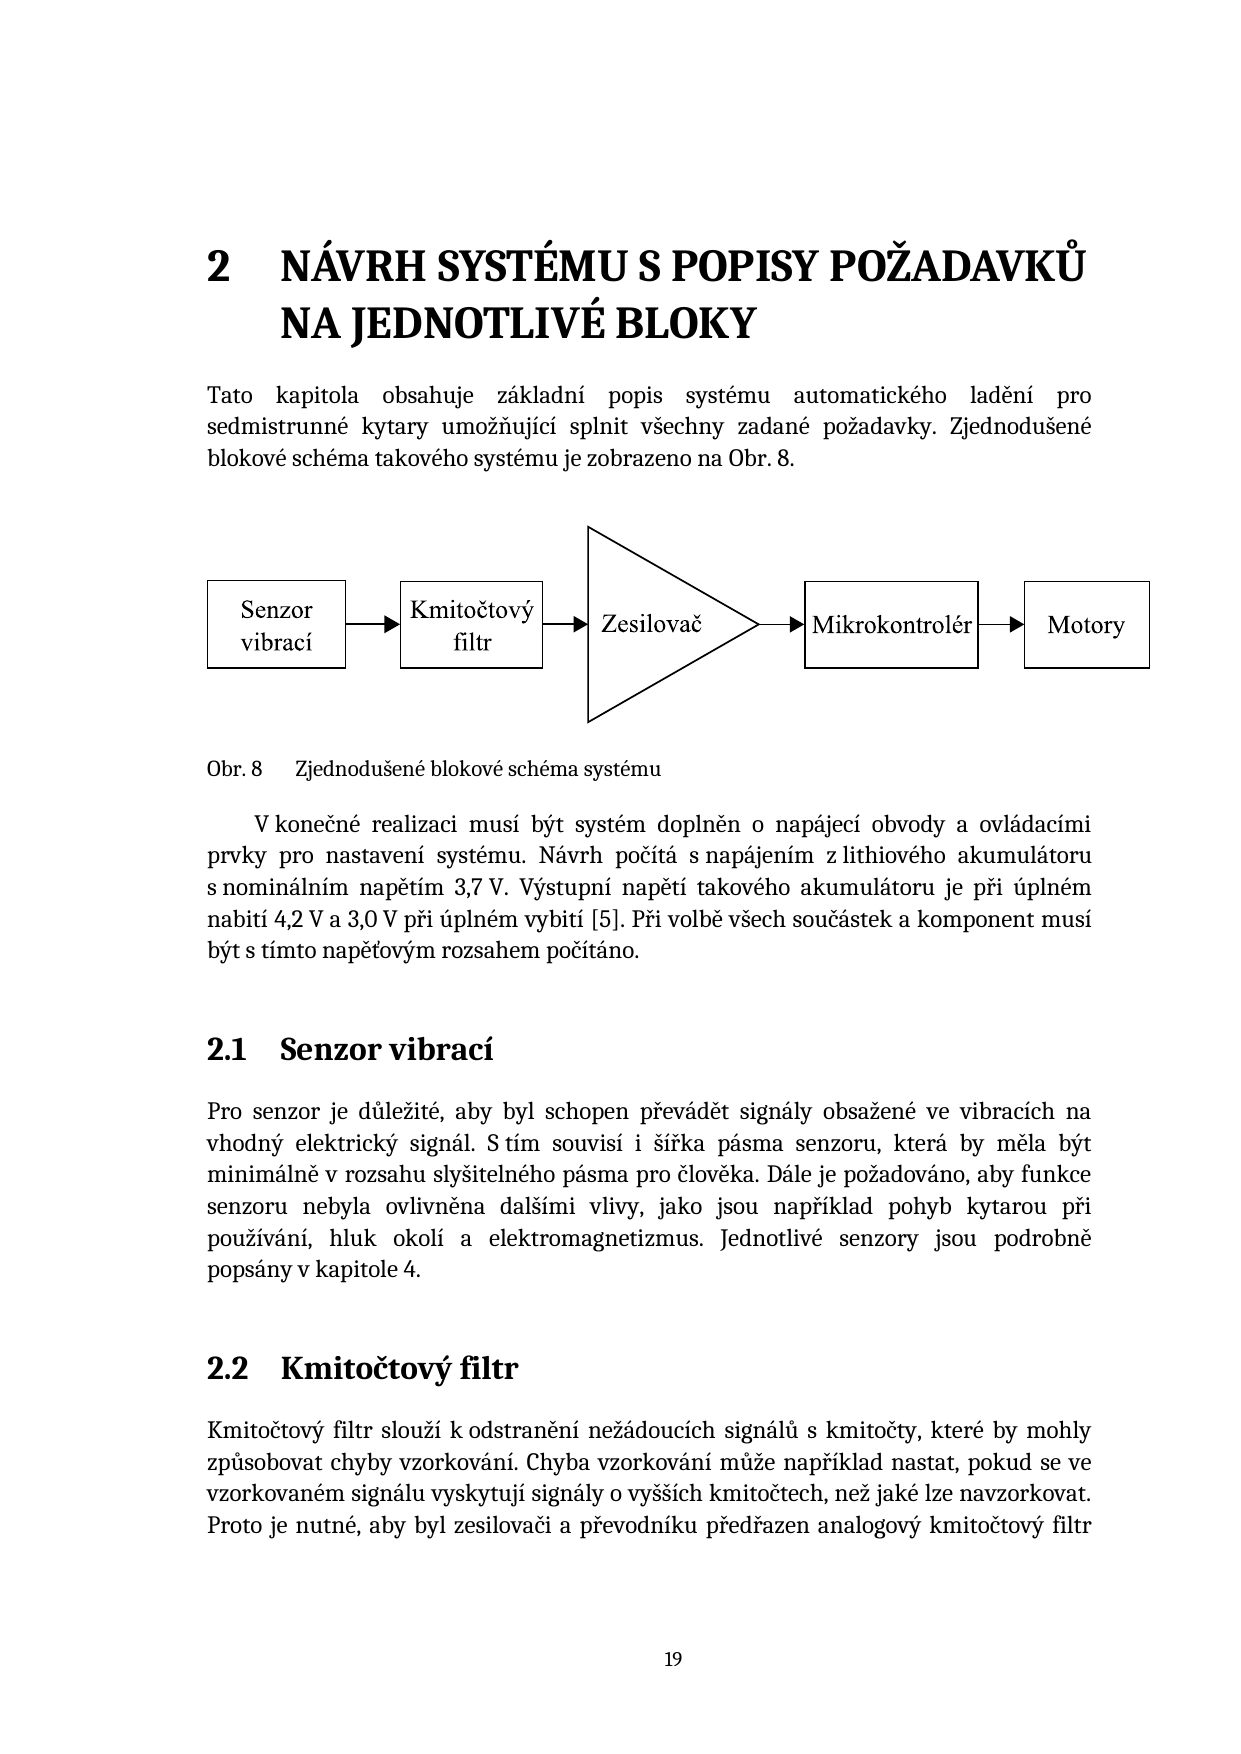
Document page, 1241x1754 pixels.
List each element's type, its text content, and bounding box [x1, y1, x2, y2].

text Pro senzor je důležité, aby byl schopen převádět signály obsažené ve vibracích na vhodný elektrický signál. S tím souvisí i šířka pásma senzoru, která by měla být minimálně v rozsahu slyšitelného pásma pro člověka. Dále je požadováno, aby funkce senzoru nebyla ovlivněna dalšími vlivy, jako jsou například pohyb kytarou při používání, hluk okolí a elektromagnetizmus. Jednotlivé senzory jsou podrobně popsány v kapitole 4. [207, 1097, 1092, 1284]
text Obr. 8 Zjednodušené blokové schéma systému [207, 756, 1092, 782]
text V konečné realizaci musí být systém doplněn o napájecí obvody a ovládacími prvky pro nastavení systému. Návrh počítá s napájením z lithiového akumulátoru s nominálním napětím 3,7 V. Výstupní napětí takového akumulátoru je při úplném nabití 4,2 V a 3,0 V při úplném vybití [5]. Při volbě všech součástek a komponent musí být s tímto napěťovým rozsahem počítáno. [207, 810, 1092, 965]
text Tato kapitola obsahuje základní popis systému automatického ladění pro sedmistrunné kytary umožňující splnit všechny zadané požadavky. Zjednodušené blokové schéma takového systému je zobrazeno na obr. 8. [207, 381, 1092, 472]
subtitle Kmitočtový filtr [207, 1349, 1092, 1387]
subtitle Návrh Systému s popisy požadavků na jednotlivé bloky [207, 240, 1092, 350]
subtitle Senzor vibrací [207, 1030, 1092, 1068]
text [207, 1416, 1092, 1540]
